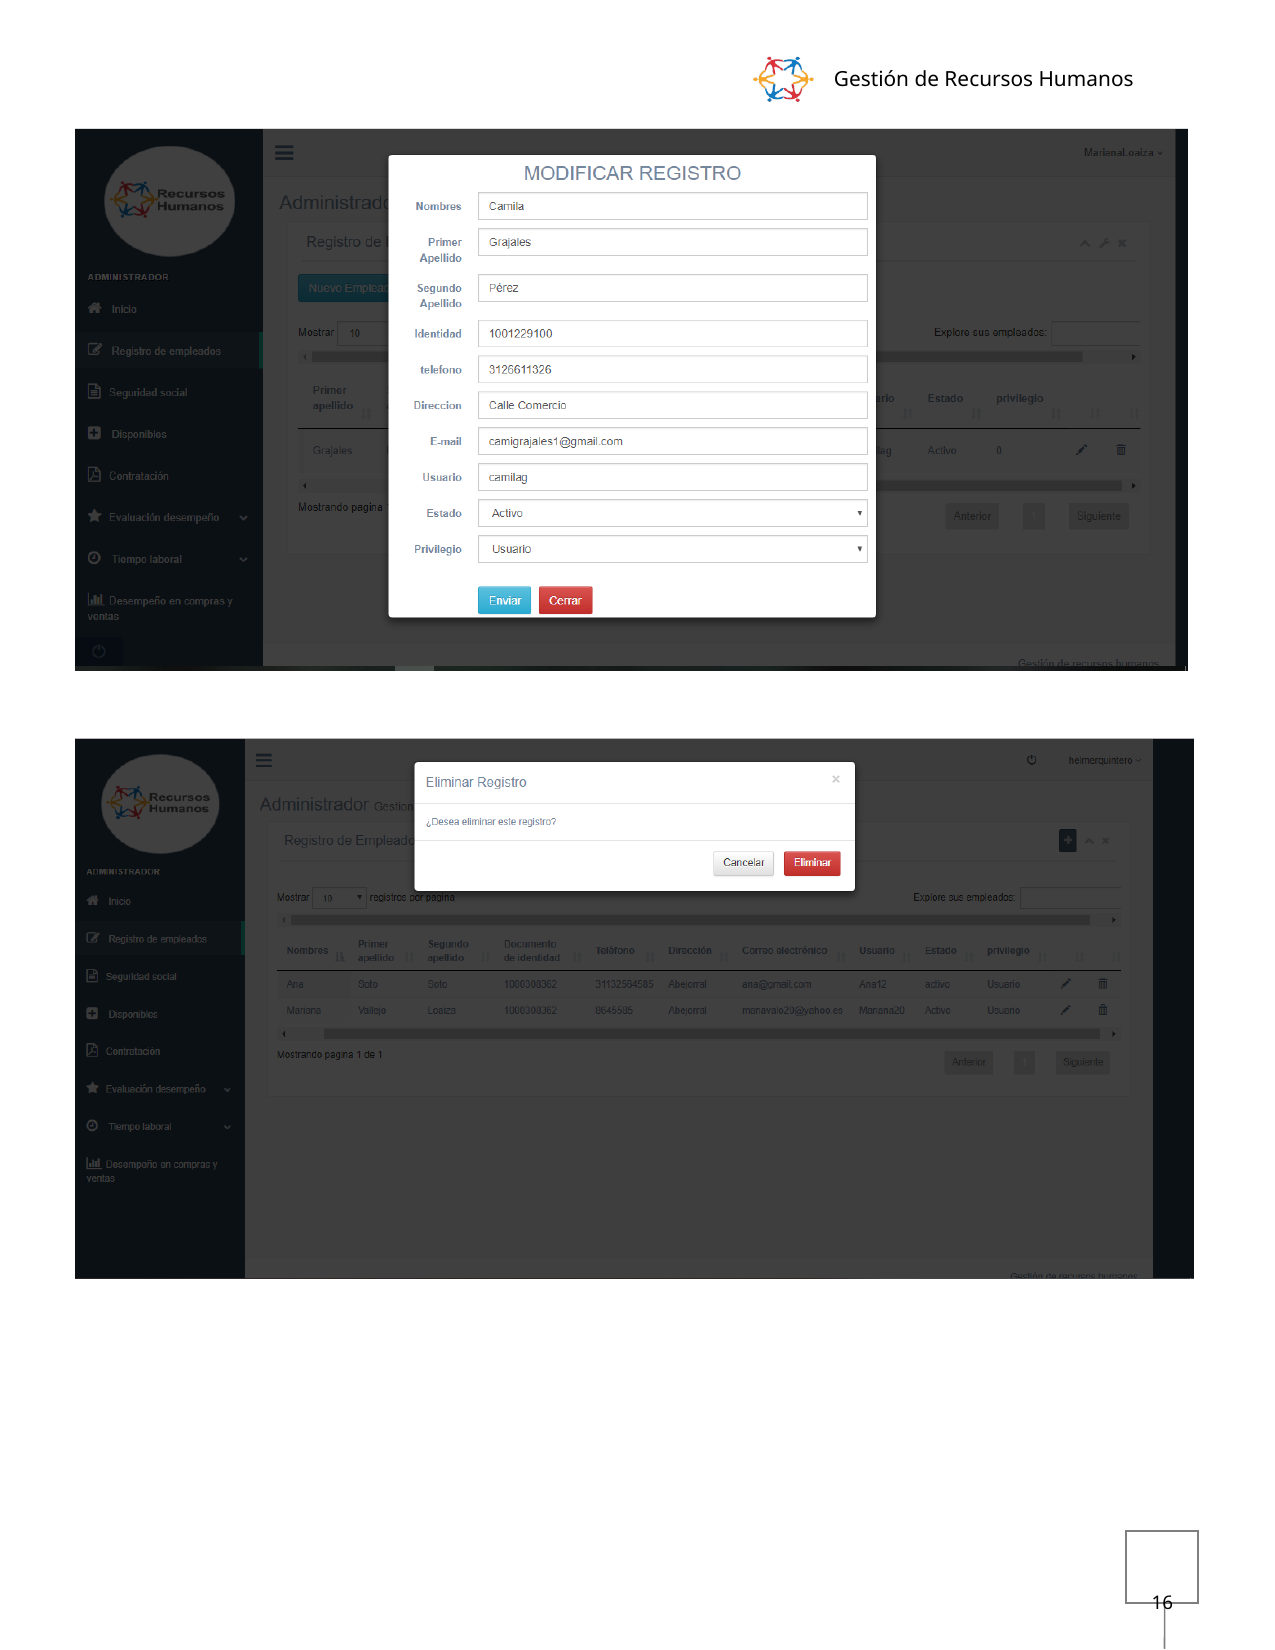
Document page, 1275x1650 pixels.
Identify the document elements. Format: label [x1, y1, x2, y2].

picture [753, 51, 816, 108]
picture [75, 738, 1194, 1279]
picture [75, 128, 1188, 671]
